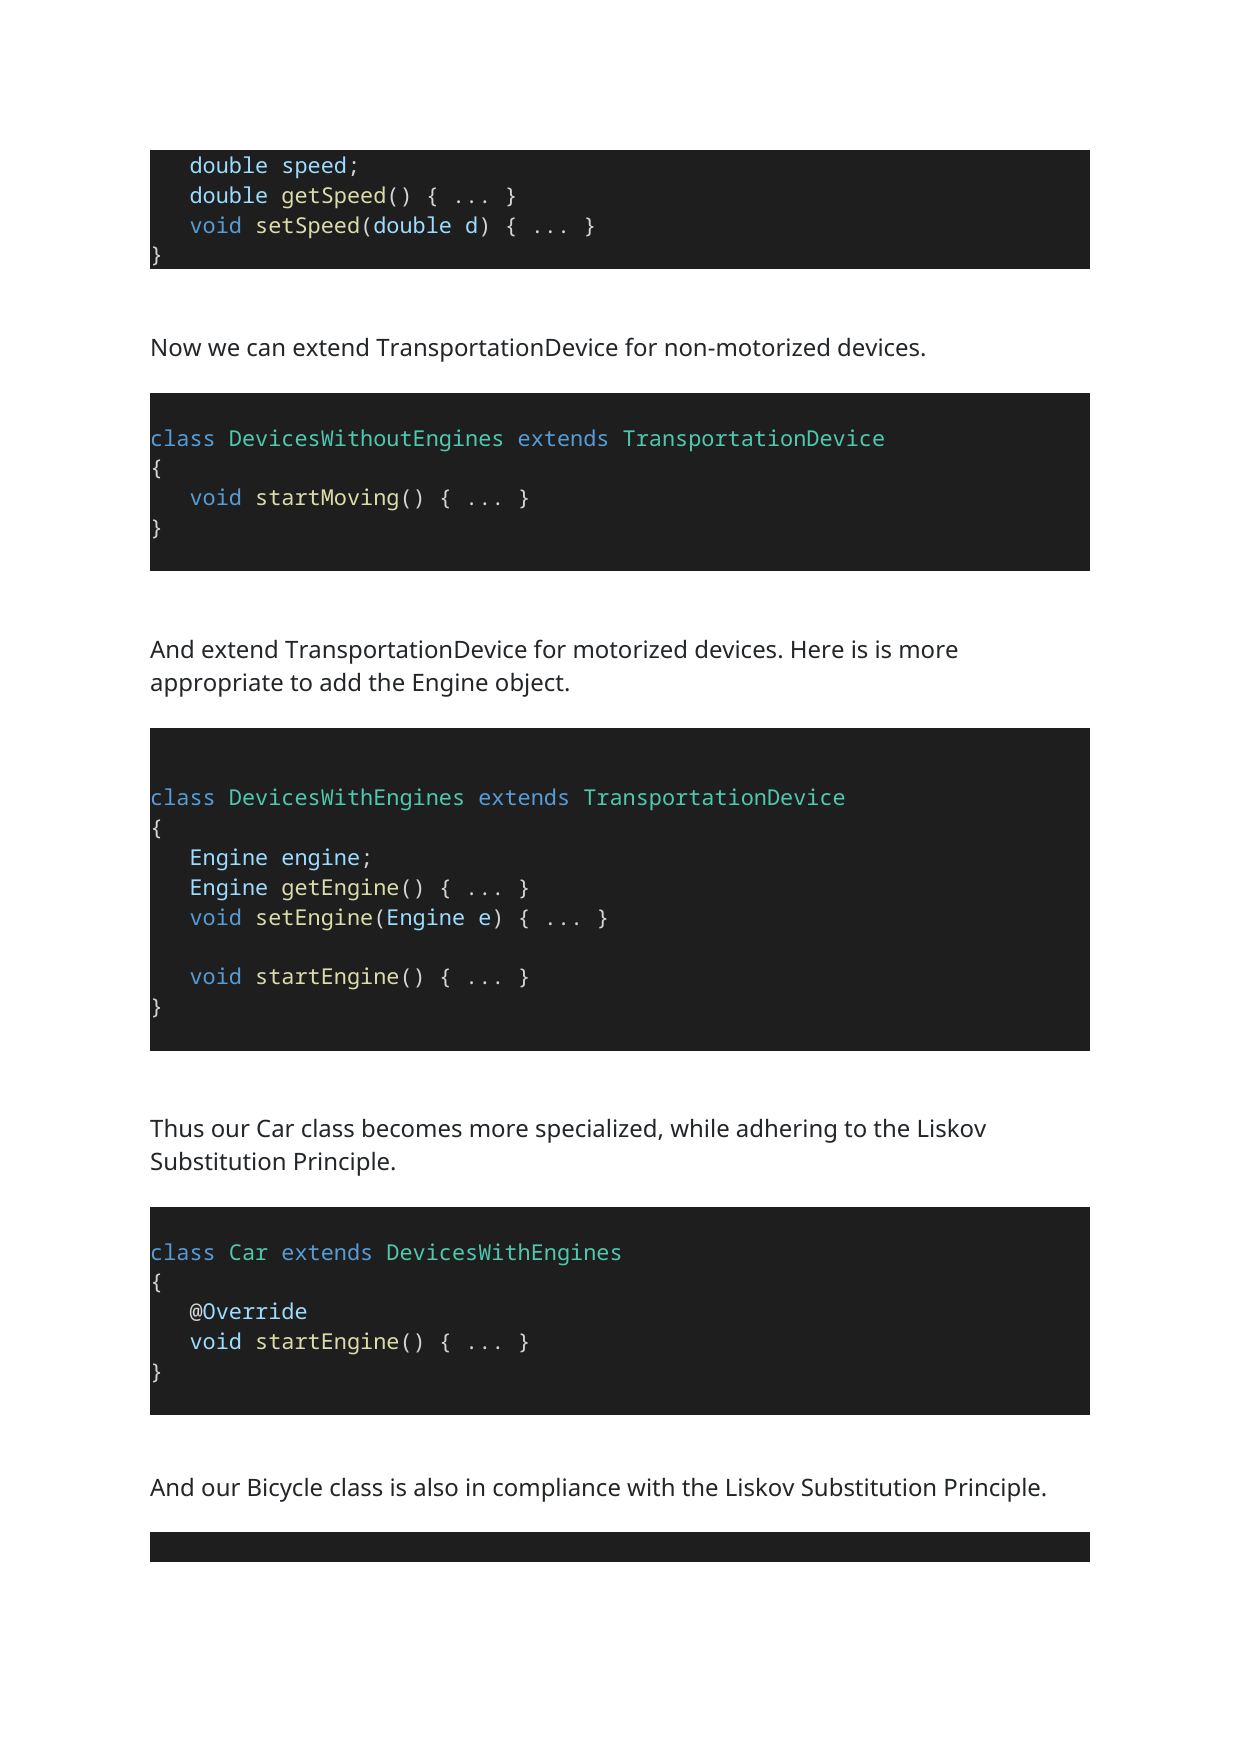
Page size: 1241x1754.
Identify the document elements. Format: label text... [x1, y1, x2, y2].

text void startEngine() { ... } [150, 1326, 1090, 1356]
text double speed; [150, 150, 1090, 180]
text void setEngine(Engine e) { ... } [150, 902, 1090, 931]
text void setSpeed(double d) { ... } [150, 209, 1090, 239]
text } [150, 1356, 1090, 1385]
text @Override [150, 1296, 1090, 1326]
text } [150, 512, 1090, 542]
text class Car extends DevicesWithEngines [150, 1236, 1090, 1266]
text Engine engine; [150, 842, 1090, 872]
text { [150, 452, 1090, 482]
text And our Bicycle class is also in compliance with the Liskov Substitution Principle. [150, 1470, 1090, 1503]
text void startMoving() { ... } [150, 482, 1090, 512]
text } [150, 239, 1090, 269]
text double getSpeed() { ... } [150, 180, 1090, 209]
text Now we can extend TransportationDevice for non-motorized devices. [150, 331, 1090, 363]
text Engine getEngine() { ... } [150, 872, 1090, 902]
text { [150, 812, 1090, 842]
text class DevicesWithEngines extends TransportationDevice [150, 782, 1090, 812]
text { [150, 1266, 1090, 1296]
text void startEngine() { ... } [150, 961, 1090, 991]
text class DevicesWithoutEngines extends TransportationDevice [150, 422, 1090, 452]
text Thus our Car class becomes more specialized, while adhering to the Liskov Substitution Principle. [150, 1112, 1090, 1177]
text } [150, 991, 1090, 1021]
text And extend TransportationDevice for motorized devices. Here is is more appropriate to add the Engine object. [150, 633, 1090, 698]
